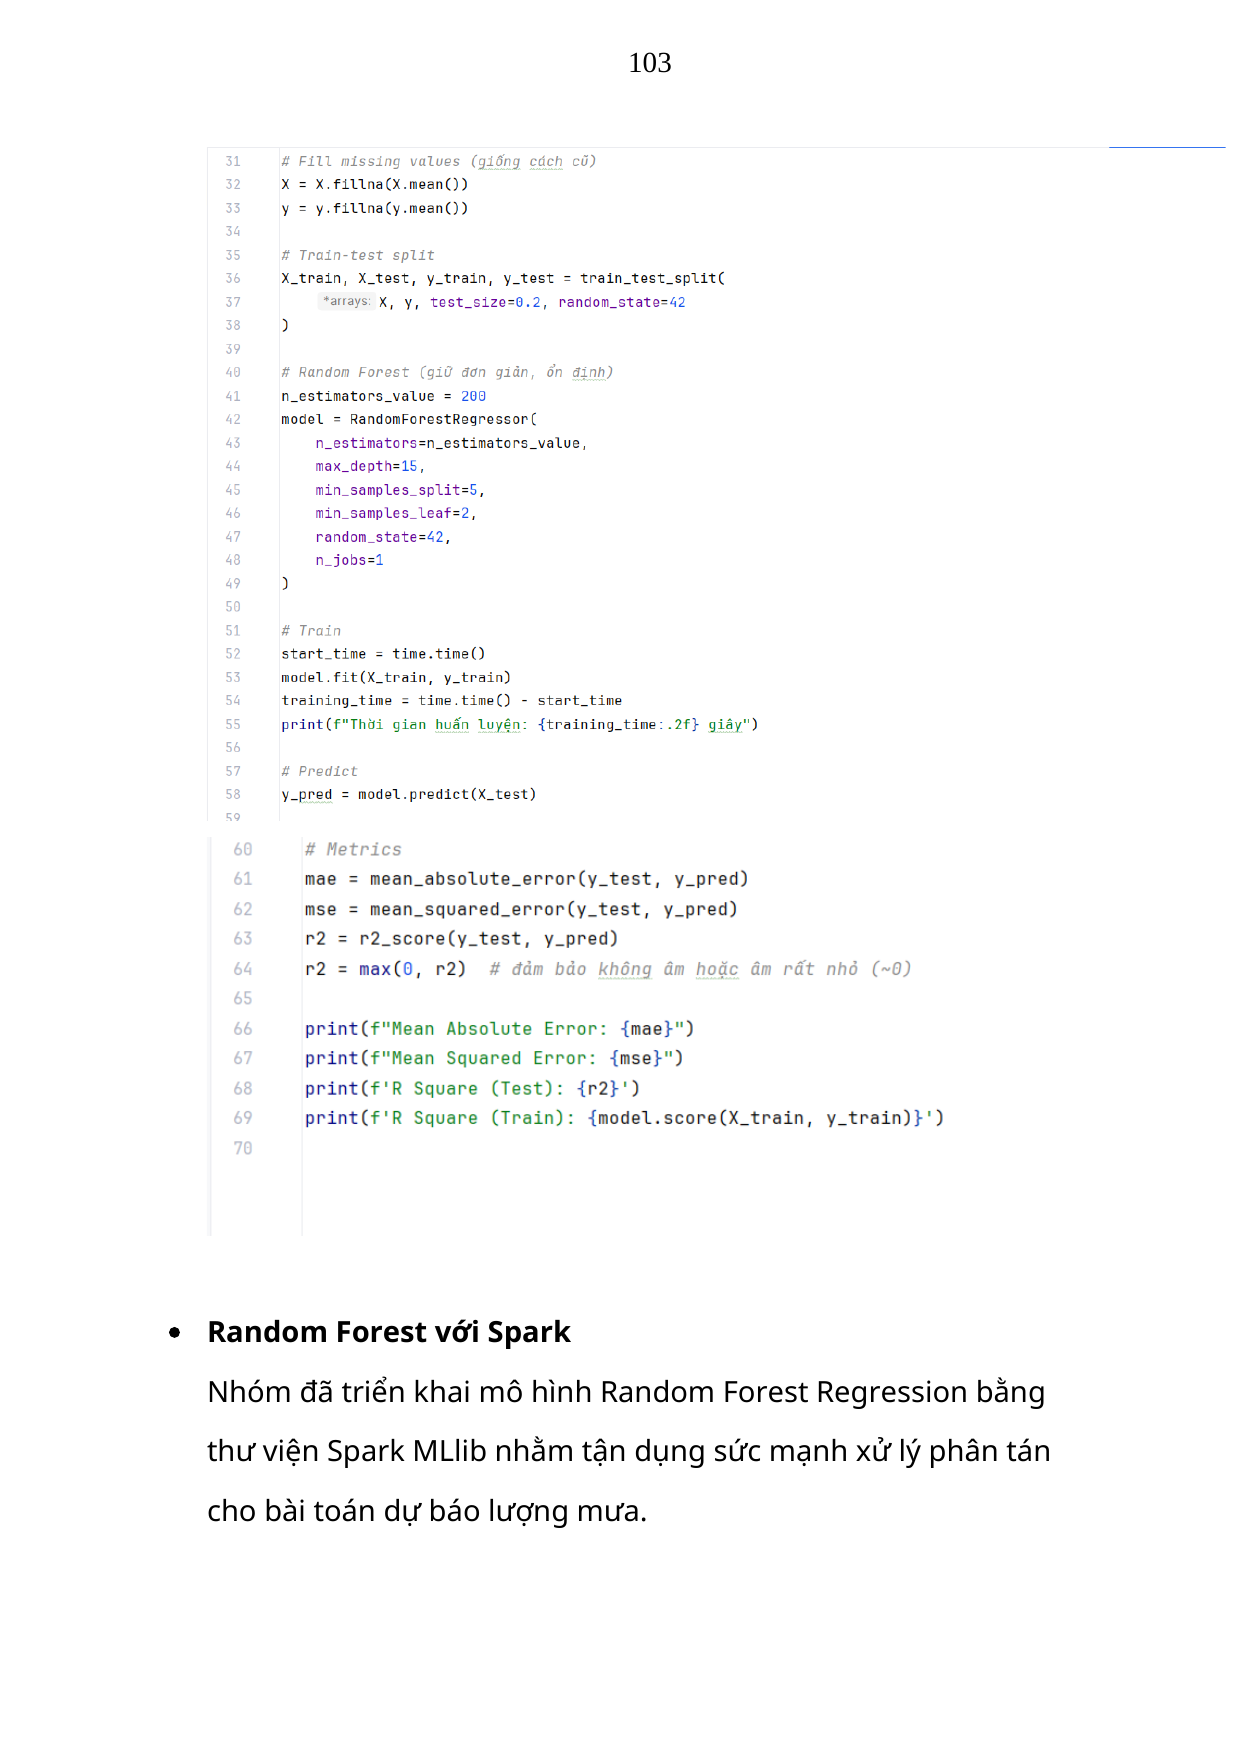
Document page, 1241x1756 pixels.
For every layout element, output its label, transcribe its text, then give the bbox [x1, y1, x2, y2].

picture [206, 837, 1226, 1236]
text Nhóm đã triển khai mô hình Random Forest Regression bằng thư viện Spark MLlib nhằm tận dụng sức mạnh xử lý phân tán cho bài toán dự báo lượng mưa. [207, 1371, 1092, 1530]
picture [206, 147, 1226, 821]
list Random Forest với Spark [169, 1312, 1092, 1351]
